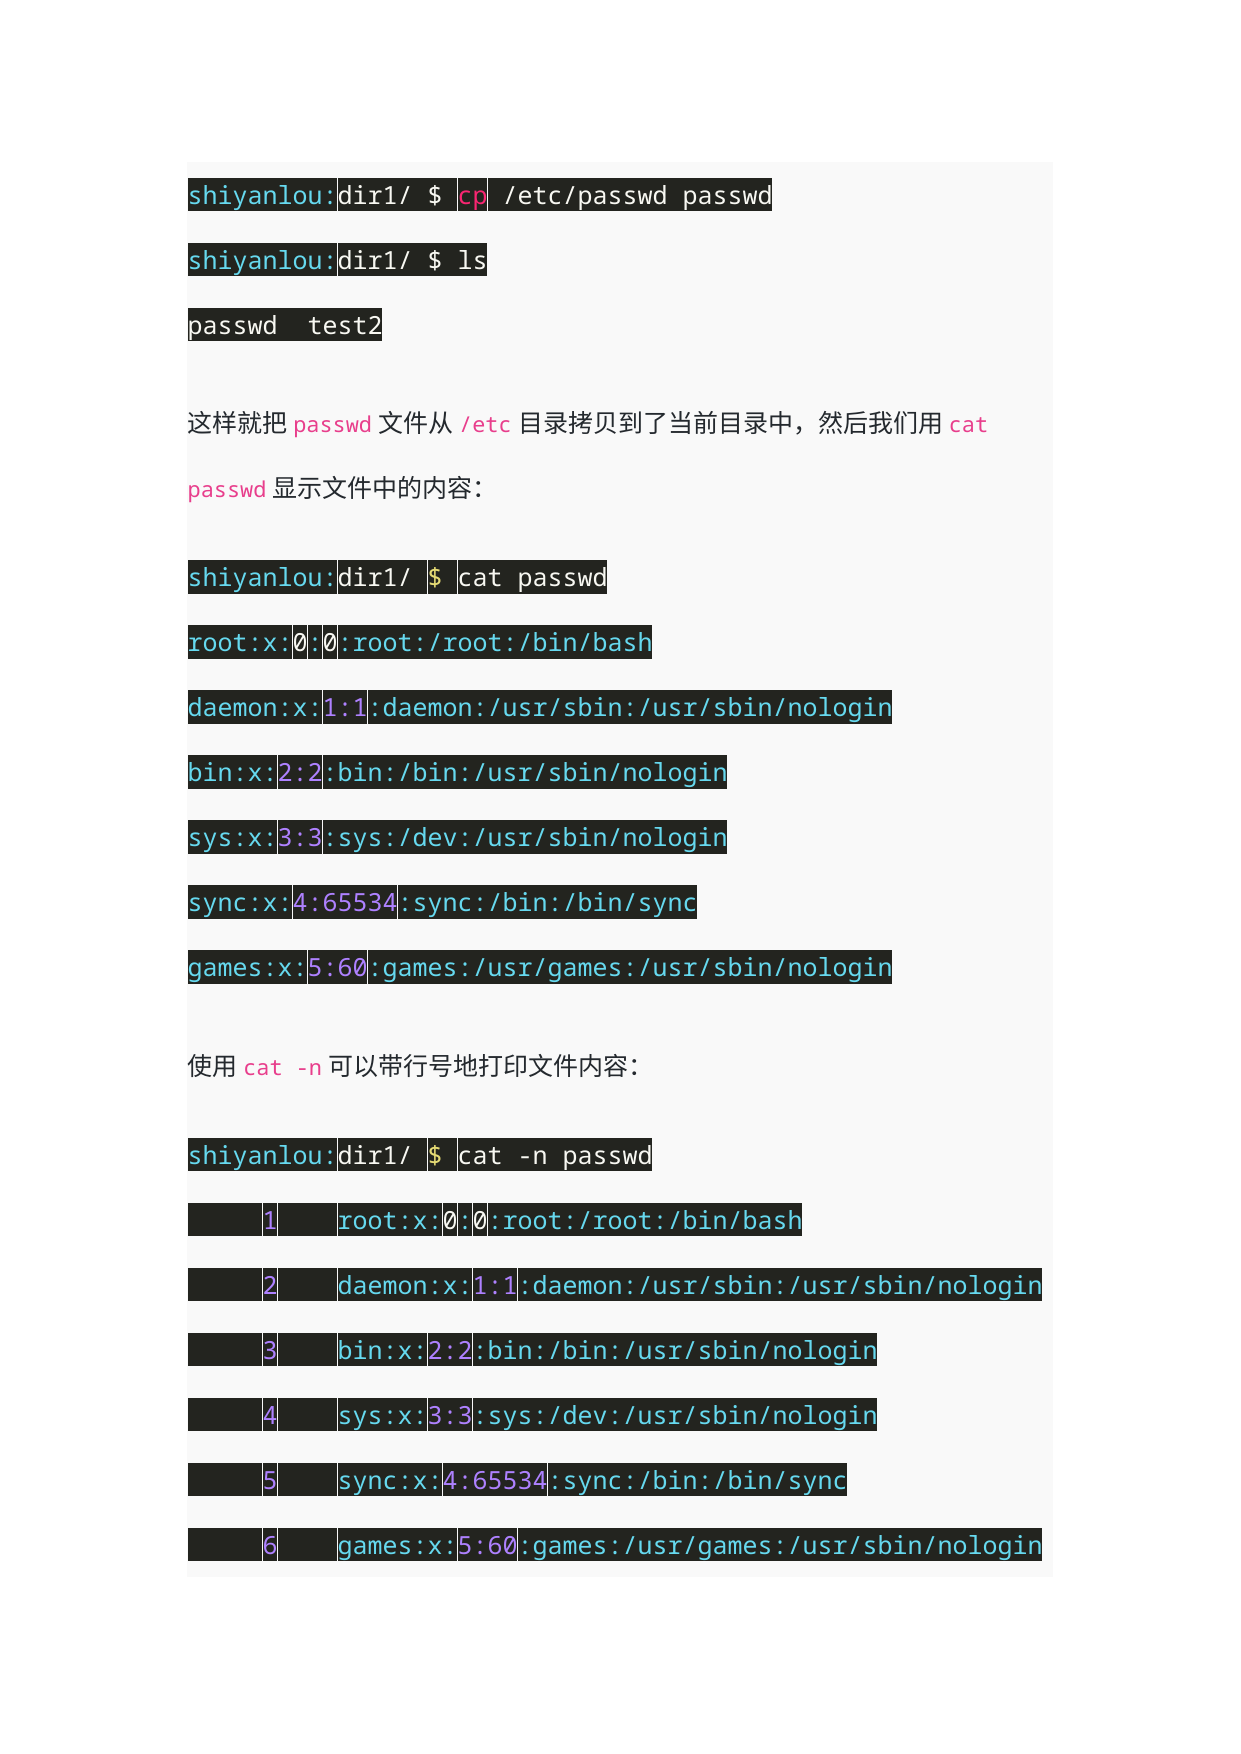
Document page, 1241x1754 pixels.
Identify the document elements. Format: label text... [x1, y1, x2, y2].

text 5 sync:x:4:65534:sync:/bin:/bin/sync [187, 1447, 1053, 1512]
text 6 games:x:5:60:games:/usr/games:/usr/sbin/nologin [187, 1512, 1053, 1577]
text 2 daemon:x:1:1:daemon:/usr/sbin:/usr/sbin/nologin [187, 1252, 1053, 1317]
text sync:x:4:65534:sync:/bin:/bin/sync [187, 869, 1053, 934]
text daemon:x:1:1:daemon:/usr/sbin:/usr/sbin/nologin [187, 674, 1053, 739]
text sys:x:3:3:sys:/dev:/usr/sbin/nologin [187, 804, 1053, 869]
text 1 root:x:0:0:root:/root:/bin/bash [187, 1187, 1053, 1252]
text passwd test2 [187, 292, 1053, 357]
text 这样就把 passwd 文件从 /etc 目录拷贝到了当前目录中，然后我们用 cat passwd 显示文件中的内容： [187, 389, 1053, 519]
text 使用 cat -n 可以带行号地打印文件内容： [187, 1032, 1053, 1097]
text 4 sys:x:3:3:sys:/dev:/usr/sbin/nologin [187, 1382, 1053, 1447]
text games:x:5:60:games:/usr/games:/usr/sbin/nologin [187, 934, 1053, 999]
text 3 bin:x:2:2:bin:/bin:/usr/sbin/nologin [187, 1317, 1053, 1382]
text root:x:0:0:root:/root:/bin/bash [187, 609, 1053, 674]
text shiyanlou:dir1/ $ cp /etc/passwd passwd [187, 162, 1053, 227]
text bin:x:2:2:bin:/bin:/usr/sbin/nologin [187, 739, 1053, 804]
text shiyanlou:dir1/ $ cat passwd [187, 544, 1053, 609]
text shiyanlou:dir1/ $ ls [187, 227, 1053, 292]
text shiyanlou:dir1/ $ cat -n passwd [187, 1122, 1053, 1187]
